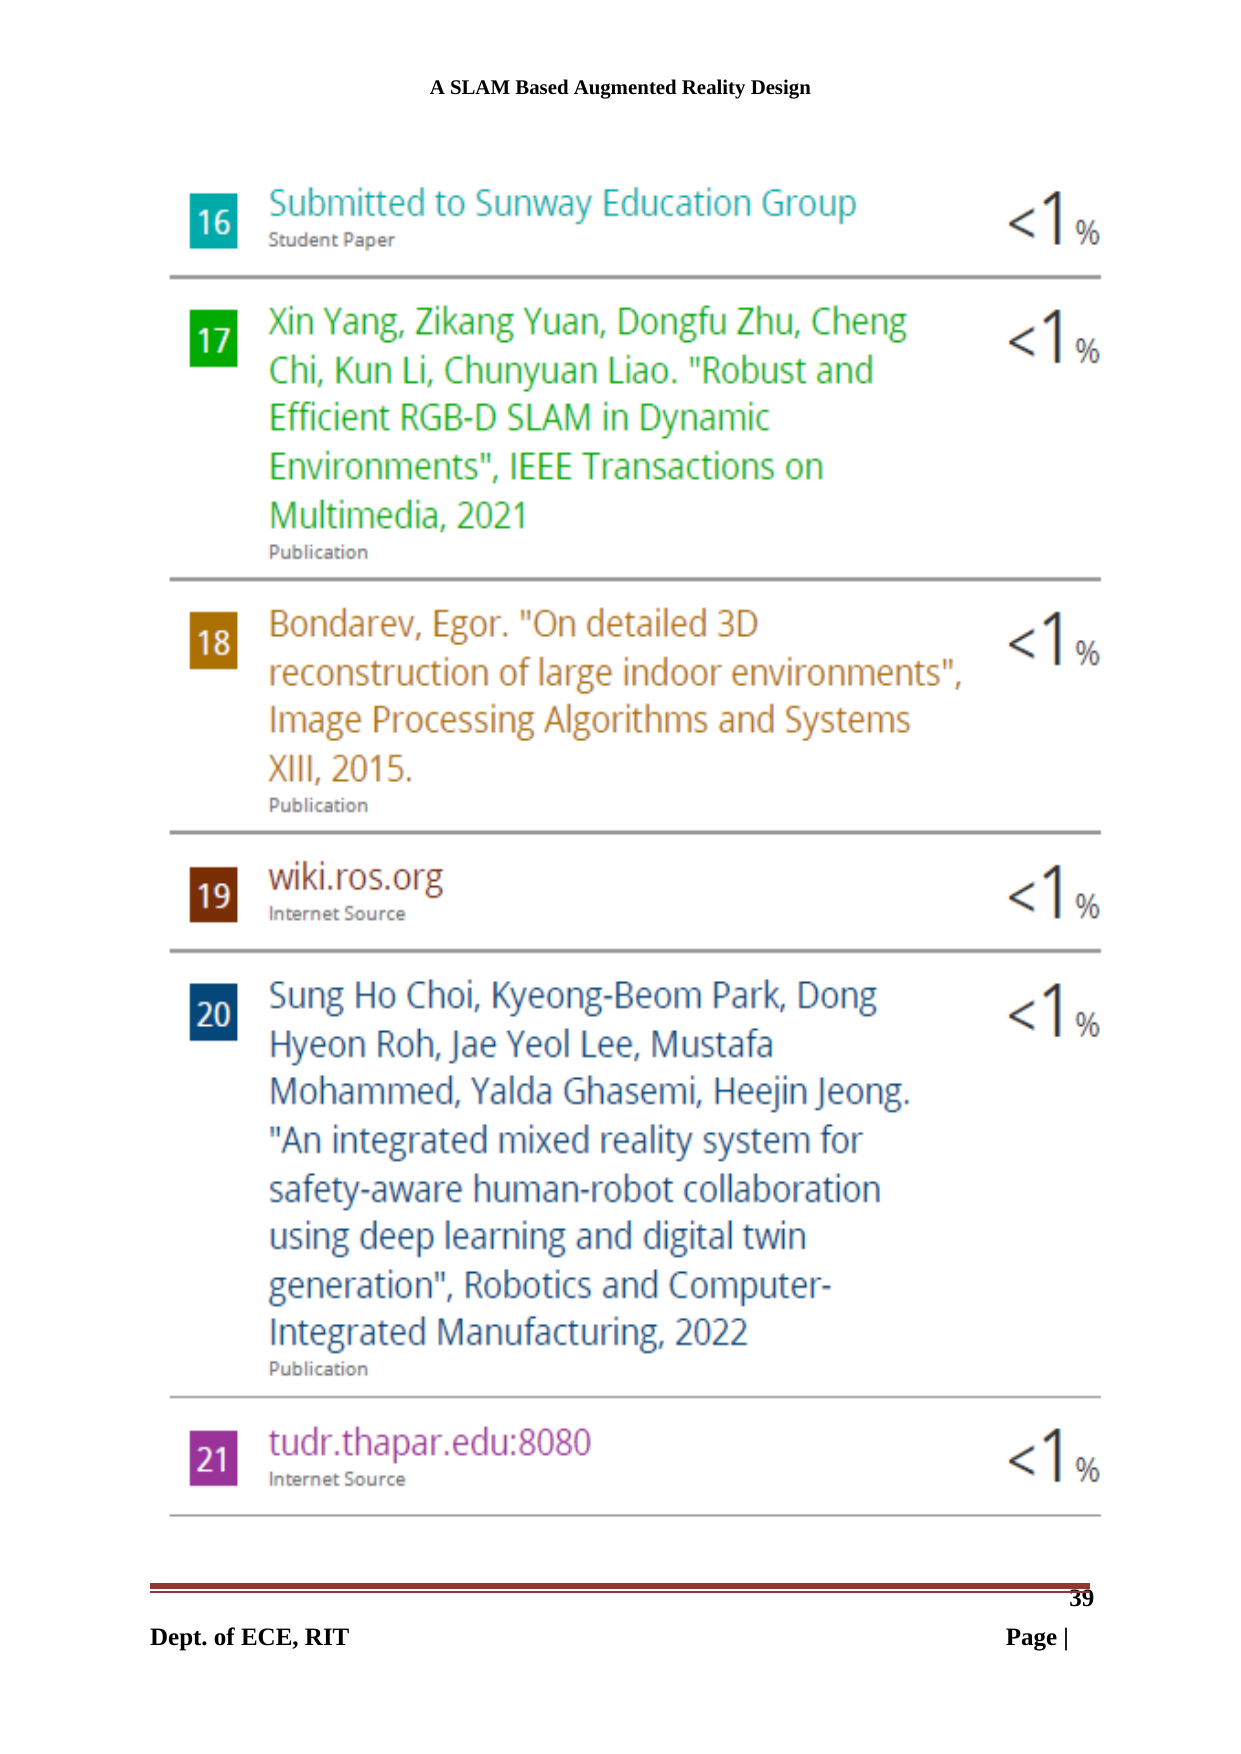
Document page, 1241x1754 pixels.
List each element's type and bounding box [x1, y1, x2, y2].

picture [150, 150, 1138, 1566]
